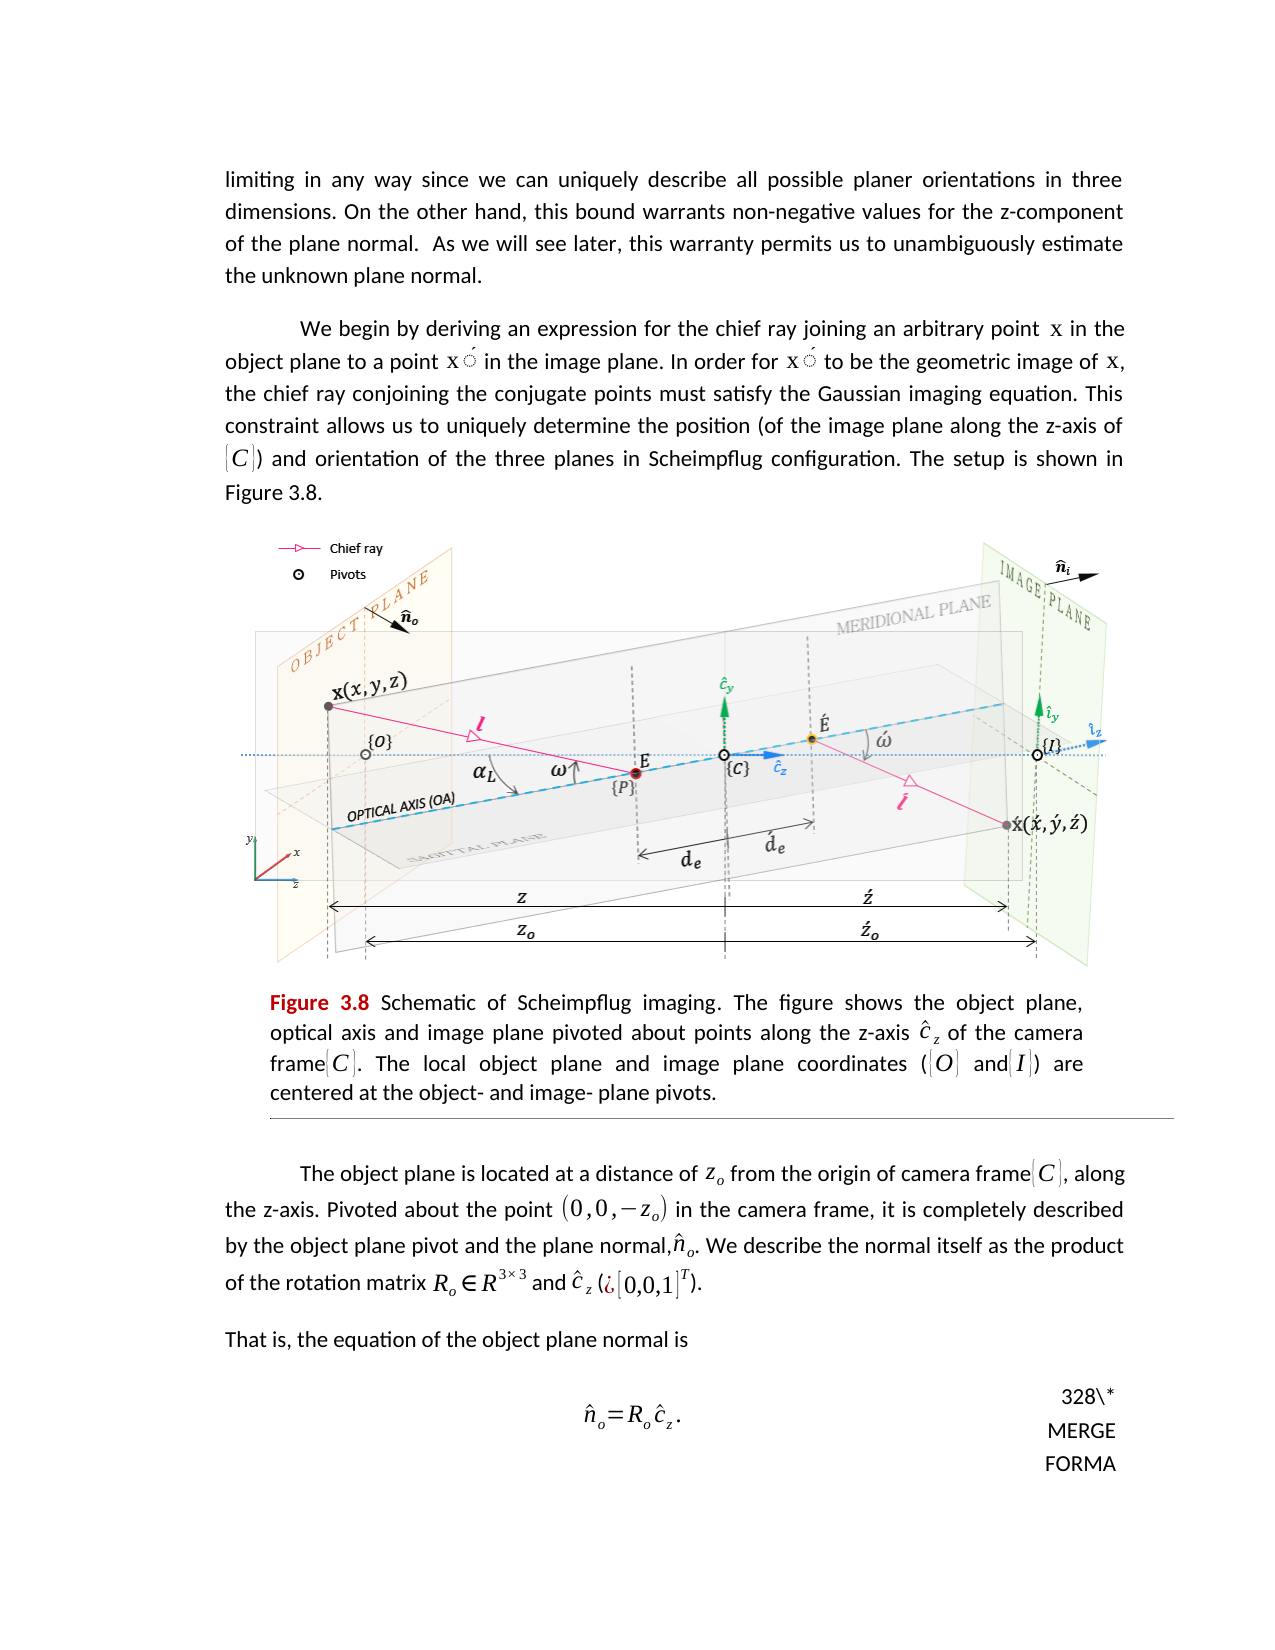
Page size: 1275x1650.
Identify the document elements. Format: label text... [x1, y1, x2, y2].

table_header [1042, 1378, 1116, 1481]
text The object plane is located at a distance of from the origin of camera frame, along the z-axis. Pivoted about the point in the camera frame, it is completely described by the object plane pivot and the plane normal,. We describe the normal itself as the product of the rotation matrix and (). [225, 1158, 1125, 1300]
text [225, 165, 1125, 289]
picture [232, 531, 1125, 972]
text That is, the equation of the object plane normal is [225, 1325, 1125, 1353]
table_header [225, 1378, 1042, 1481]
text We begin by deriving an expression for the chief ray joining an arbitrary point in the object plane to a point in the image plane. In order for to be the geometric image of , the chief ray conjoining the conjugate points must satisfy the Gaussian imaging equation. This constraint allows us to uniquely determine the position (of the image plane along the z-axis of) and orientation of the three planes in Scheimpflug configuration. The setup is shown in Figure 3.8. [225, 314, 1125, 506]
table_header [221, 531, 1125, 976]
table_cell Figure 3.8 Schematic of Scheimpflug imaging. The figure shows the object plane, optical axis and image plane pivoted about points along the z-axis of the camera frame. The local object plane and image plane coordinates ( and) are centered at the object- and image- plane pivots. [221, 976, 1125, 1158]
